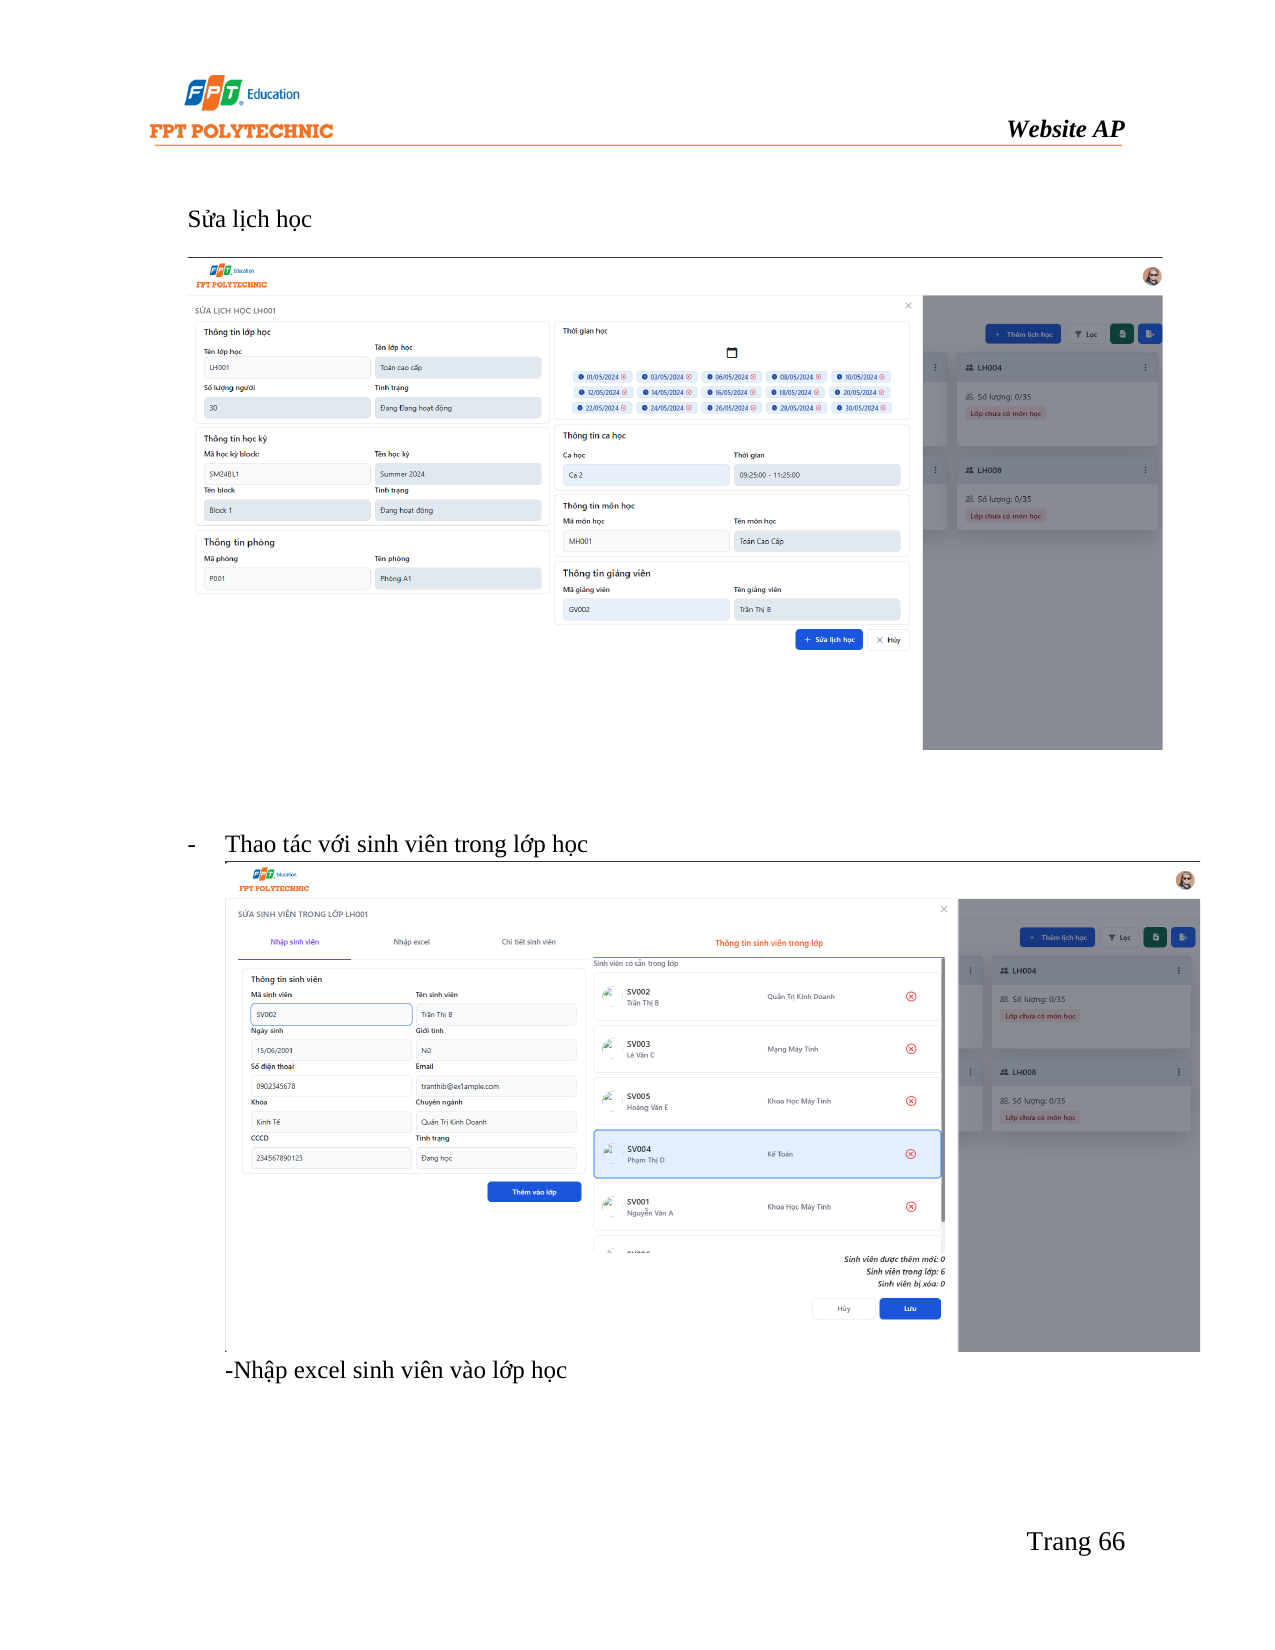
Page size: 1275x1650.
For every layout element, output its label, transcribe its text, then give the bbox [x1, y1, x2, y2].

list -Nhập excel sinh viên vào lớp học [225, 1356, 1125, 1384]
picture [225, 861, 1200, 1352]
picture [187, 257, 1163, 750]
text Sửa lịch học [187, 204, 1125, 233]
picture [150, 75, 333, 138]
list Thao tác với sinh viên trong lớp học [187, 829, 1125, 857]
